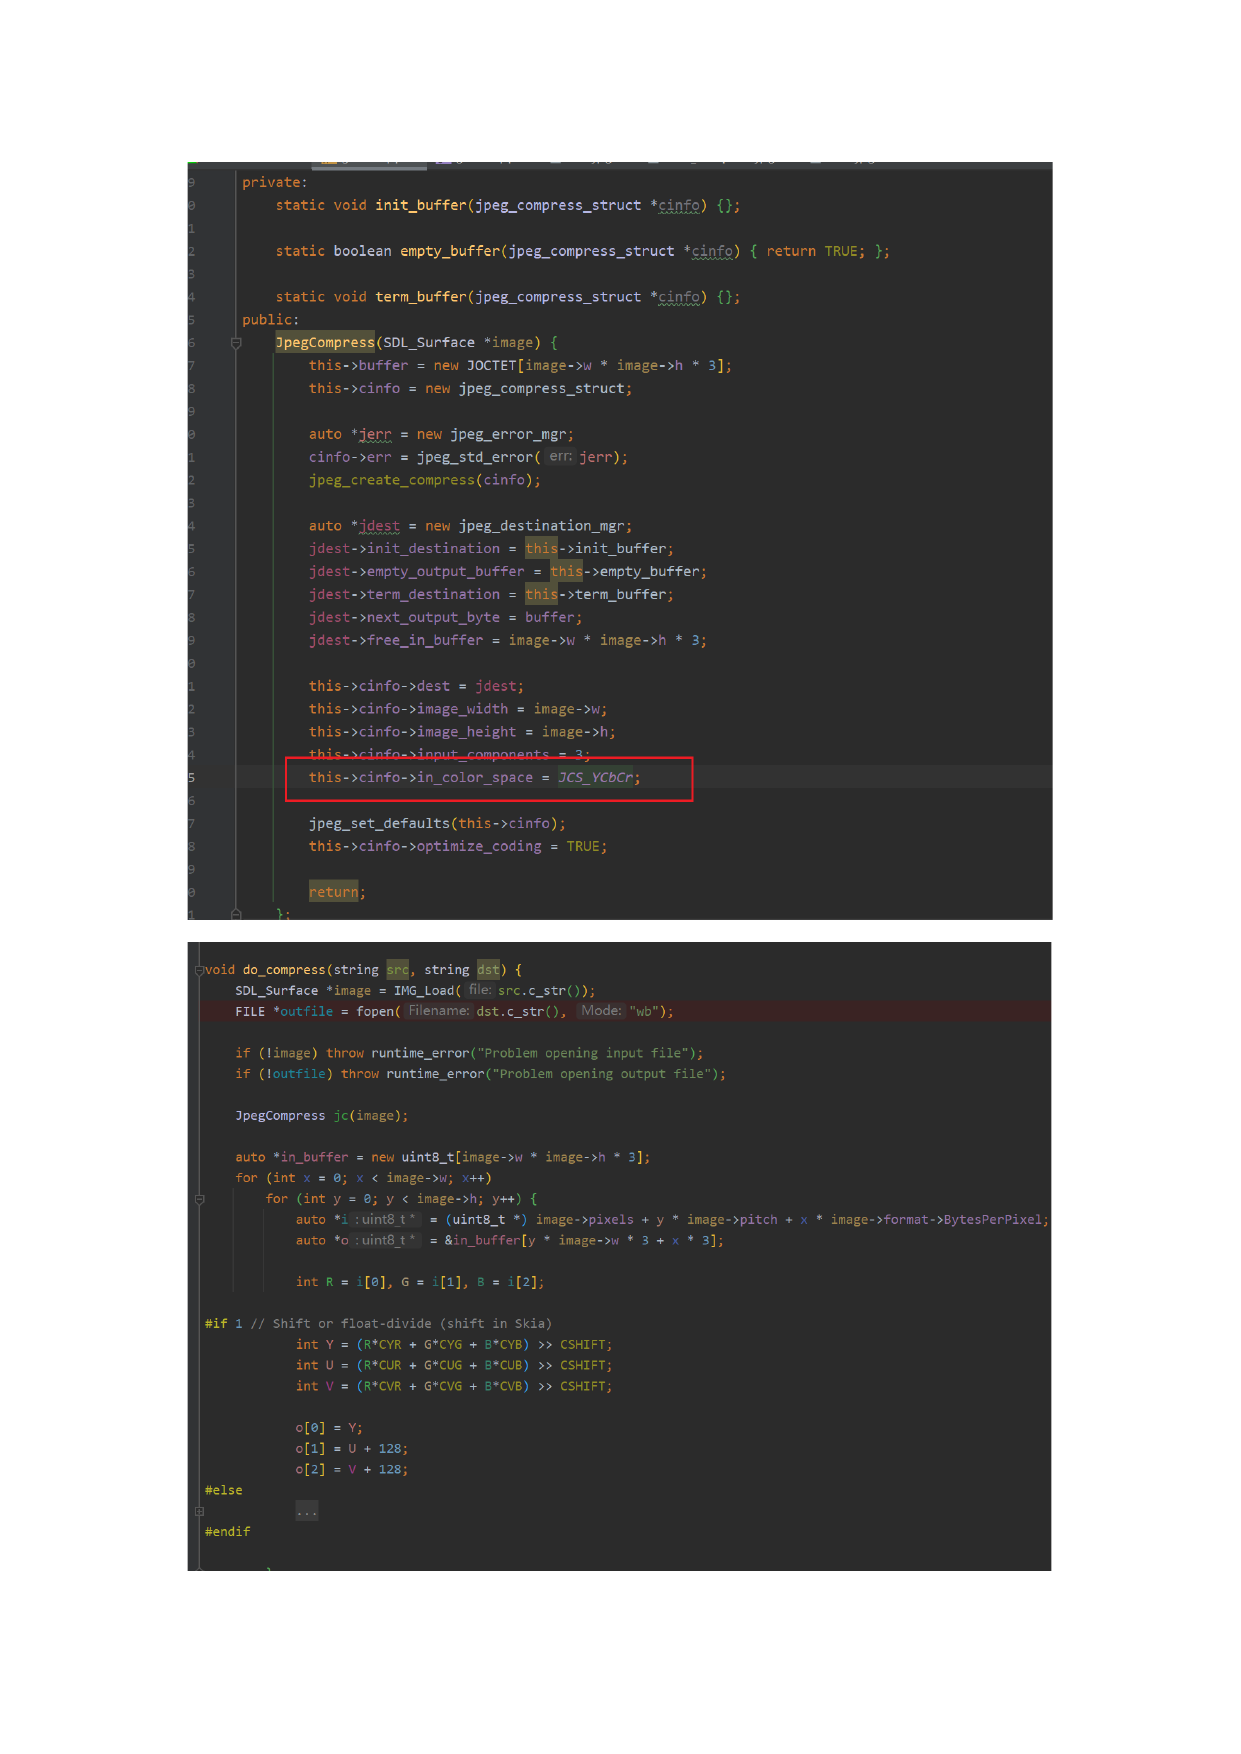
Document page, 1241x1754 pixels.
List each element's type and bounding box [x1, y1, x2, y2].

picture [187, 162, 1053, 920]
picture [187, 942, 1052, 1571]
